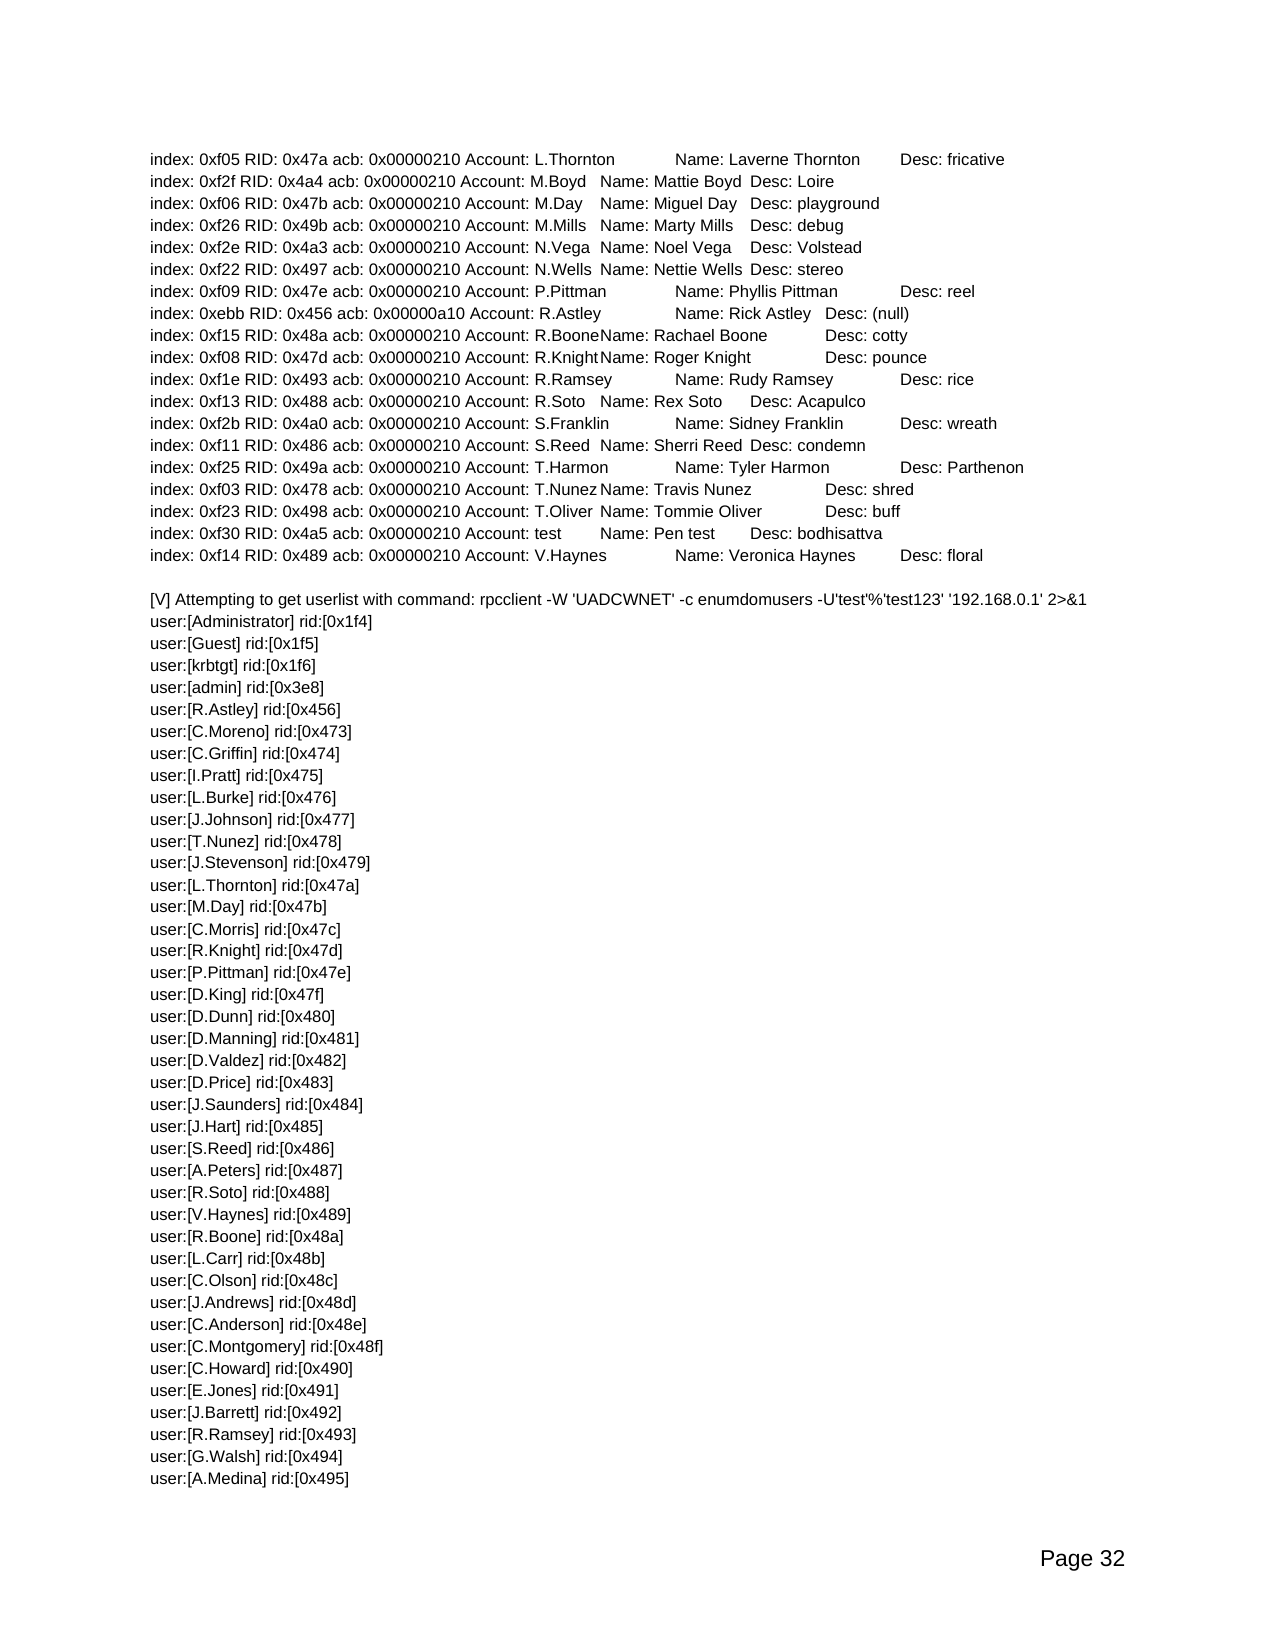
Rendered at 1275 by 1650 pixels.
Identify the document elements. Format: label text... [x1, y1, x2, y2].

text index: 0xf05 RID: 0x47a acb: 0x00000210 Account: L.Thornton Name: Laverne Thornton Desc: fricative [150, 150, 1125, 169]
text user:[A.Medina] rid:[0x495] [150, 1469, 1125, 1488]
text index: 0xf11 RID: 0x486 acb: 0x00000210 Account: S.Reed Name: Sherri Reed Desc: condemn [150, 436, 1125, 455]
text index: 0xf30 RID: 0x4a5 acb: 0x00000210 Account: test Name: Pen test Desc: bodhisattva [150, 524, 1125, 543]
text user:[D.Price] rid:[0x483] [150, 1073, 1125, 1092]
text user:[D.Manning] rid:[0x481] [150, 1029, 1125, 1048]
text user:[R.Soto] rid:[0x488] [150, 1183, 1125, 1202]
text user:[J.Andrews] rid:[0x48d] [150, 1293, 1125, 1312]
text user:[L.Carr] rid:[0x48b] [150, 1249, 1125, 1268]
text user:[R.Boone] rid:[0x48a] [150, 1227, 1125, 1246]
text index: 0xf14 RID: 0x489 acb: 0x00000210 Account: V.Haynes Name: Veronica Haynes Desc: floral [150, 546, 1125, 565]
text user:[R.Astley] rid:[0x456] [150, 699, 1125, 719]
text index: 0xf26 RID: 0x49b acb: 0x00000210 Account: M.Mills Name: Marty Mills Desc: debug [150, 216, 1125, 235]
text user:[C.Howard] rid:[0x490] [150, 1359, 1125, 1378]
text user:[C.Morris] rid:[0x47c] [150, 919, 1125, 938]
text user:[C.Anderson] rid:[0x48e] [150, 1315, 1125, 1334]
text index: 0xf1e RID: 0x493 acb: 0x00000210 Account: R.Ramsey Name: Rudy Ramsey Desc: rice [150, 370, 1125, 389]
text index: 0xf23 RID: 0x498 acb: 0x00000210 Account: T.Oliver Name: Tommie Oliver Desc: buff [150, 502, 1125, 521]
text user:[Administrator] rid:[0x1f4] [150, 612, 1125, 631]
text index: 0xf13 RID: 0x488 acb: 0x00000210 Account: R.Soto Name: Rex Soto Desc: Acapulco [150, 392, 1125, 411]
text user:[C.Montgomery] rid:[0x48f] [150, 1337, 1125, 1356]
text user:[J.Barrett] rid:[0x492] [150, 1403, 1125, 1422]
text user:[D.Valdez] rid:[0x482] [150, 1051, 1125, 1070]
text user:[V.Haynes] rid:[0x489] [150, 1205, 1125, 1224]
text user:[J.Hart] rid:[0x485] [150, 1117, 1125, 1136]
text user:[L.Burke] rid:[0x476] [150, 787, 1125, 807]
text user:[A.Peters] rid:[0x487] [150, 1161, 1125, 1180]
text user:[E.Jones] rid:[0x491] [150, 1381, 1125, 1400]
text index: 0xf2f RID: 0x4a4 acb: 0x00000210 Account: M.Boyd Name: Mattie Boyd Desc: Loire [150, 172, 1125, 191]
text user:[M.Day] rid:[0x47b] [150, 897, 1125, 916]
text user:[J.Stevenson] rid:[0x479] [150, 853, 1125, 872]
text index: 0xebb RID: 0x456 acb: 0x00000a10 Account: R.Astley Name: Rick Astley Desc: (null) [150, 304, 1125, 323]
text index: 0xf2e RID: 0x4a3 acb: 0x00000210 Account: N.Vega Name: Noel Vega Desc: Volstead [150, 238, 1125, 257]
text [V] Attempting to get userlist with command: rpcclient -W 'UADCWNET' -c enumdomusers -U'test'%'test123' '192.168.0.1' 2>&1 [150, 589, 1125, 609]
text user:[I.Pratt] rid:[0x475] [150, 765, 1125, 784]
text index: 0xf2b RID: 0x4a0 acb: 0x00000210 Account: S.Franklin Name: Sidney Franklin Desc: wreath [150, 414, 1125, 433]
text user:[krbtgt] rid:[0x1f6] [150, 656, 1125, 675]
text index: 0xf25 RID: 0x49a acb: 0x00000210 Account: T.Harmon Name: Tyler Harmon Desc: Parthenon [150, 458, 1125, 477]
text user:[D.Dunn] rid:[0x480] [150, 1007, 1125, 1026]
text user:[G.Walsh] rid:[0x494] [150, 1447, 1125, 1466]
text index: 0xf08 RID: 0x47d acb: 0x00000210 Account: R.Knight Name: Roger Knight Desc: pounce [150, 348, 1125, 367]
text user:[Guest] rid:[0x1f5] [150, 633, 1125, 653]
text index: 0xf22 RID: 0x497 acb: 0x00000210 Account: N.Wells Name: Nettie Wells Desc: stereo [150, 260, 1125, 279]
text user:[R.Knight] rid:[0x47d] [150, 941, 1125, 960]
text user:[R.Ramsey] rid:[0x493] [150, 1425, 1125, 1444]
text index: 0xf09 RID: 0x47e acb: 0x00000210 Account: P.Pittman Name: Phyllis Pittman Desc: reel [150, 282, 1125, 301]
text user:[T.Nunez] rid:[0x478] [150, 831, 1125, 851]
text index: 0xf15 RID: 0x48a acb: 0x00000210 Account: R.Boone Name: Rachael Boone Desc: cotty [150, 326, 1125, 345]
text index: 0xf03 RID: 0x478 acb: 0x00000210 Account: T.Nunez Name: Travis Nunez Desc: shred [150, 480, 1125, 499]
text user:[P.Pittman] rid:[0x47e] [150, 963, 1125, 982]
text user:[J.Johnson] rid:[0x477] [150, 809, 1125, 828]
text user:[J.Saunders] rid:[0x484] [150, 1095, 1125, 1114]
text user:[C.Olson] rid:[0x48c] [150, 1271, 1125, 1290]
text user:[S.Reed] rid:[0x486] [150, 1139, 1125, 1158]
text user:[C.Griffin] rid:[0x474] [150, 743, 1125, 763]
text index: 0xf06 RID: 0x47b acb: 0x00000210 Account: M.Day Name: Miguel Day Desc: playground [150, 194, 1125, 213]
text user:[C.Moreno] rid:[0x473] [150, 721, 1125, 741]
text user:[D.King] rid:[0x47f] [150, 985, 1125, 1004]
text user:[admin] rid:[0x3e8] [150, 677, 1125, 697]
text user:[L.Thornton] rid:[0x47a] [150, 875, 1125, 894]
